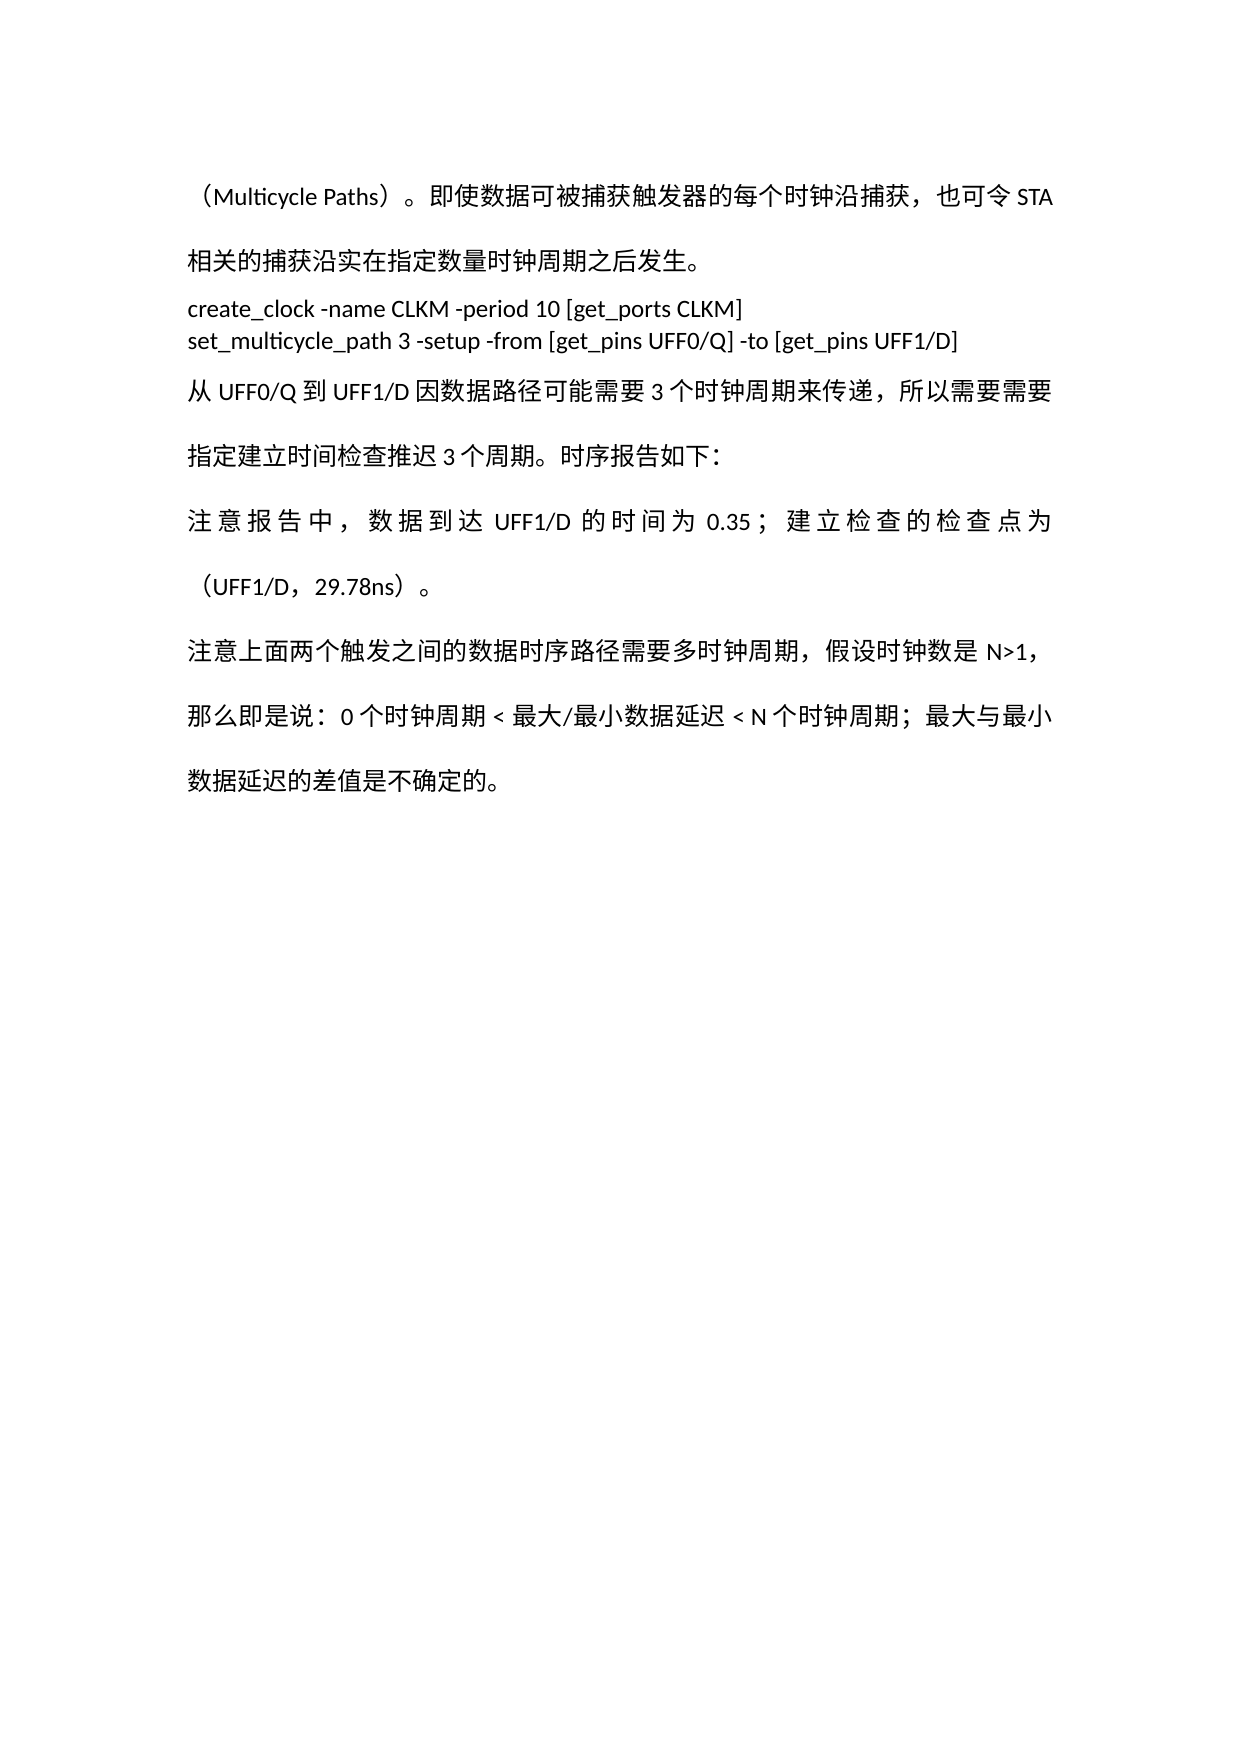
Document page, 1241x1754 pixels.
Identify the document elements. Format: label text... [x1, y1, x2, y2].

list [187, 162, 1053, 292]
list set_multicycle_path 3 -setup -from [get_pins UFF0/Q] -to [get_pins UFF1/D] [187, 324, 1053, 357]
list 从UFF0/Q到UFF1/D因数据路径可能需要3个时钟周期来传递，所以需要需要指定建立时间检查推迟3个周期。时序报告如下： [187, 357, 1053, 487]
list create_clock -name CLKM -period 10 [get_ports CLKM] [187, 292, 1053, 324]
list 注意报告中，数据到达UFF1/D的时间为0.35；建立检查的检查点为（UFF1/D，29.78ns）。 [187, 487, 1053, 617]
list 注意上面两个触发之间的数据时序路径需要多时钟周期，假设时钟数是N>1，那么即是说：0个时钟周期 < 最大/最小数据延迟 < N个时钟周期；最大与最小数据延迟的差值是不确定的。 [187, 617, 1053, 812]
